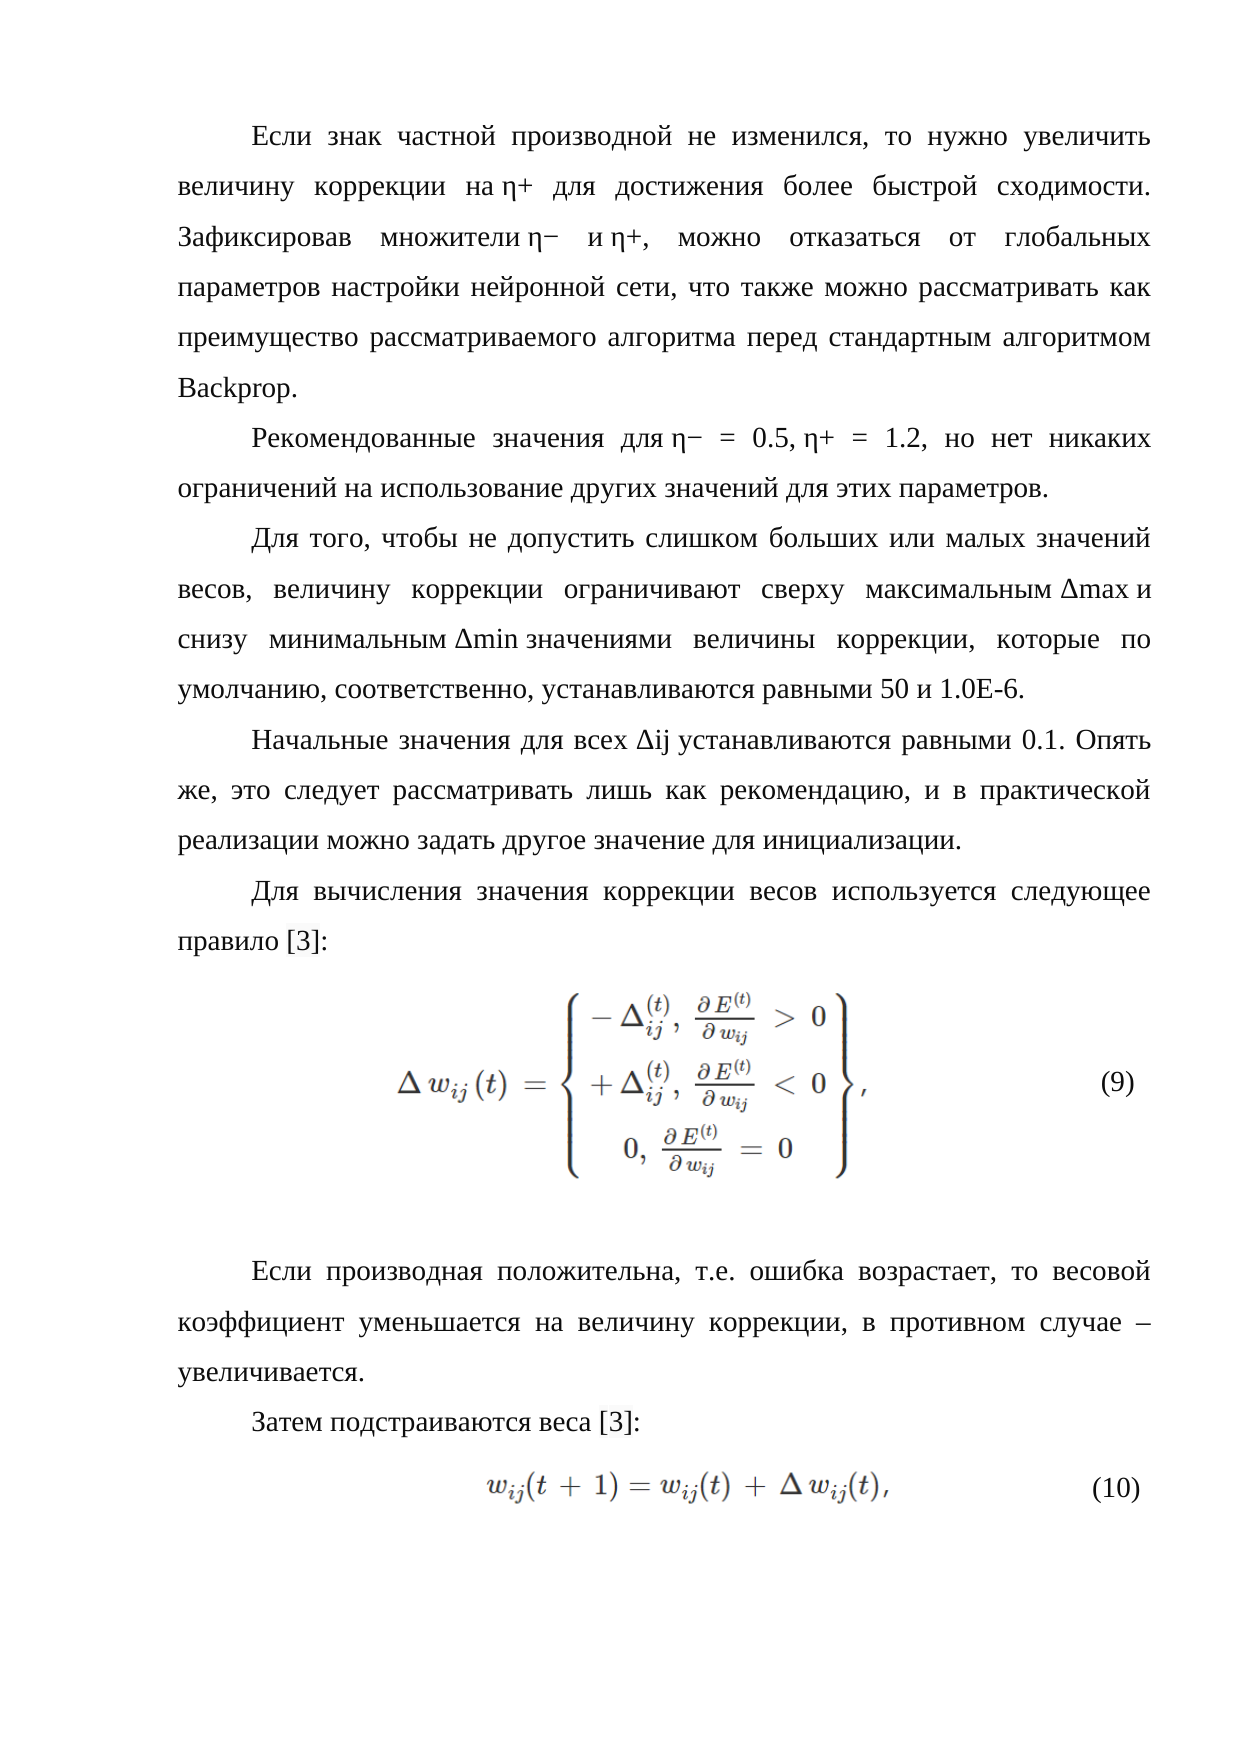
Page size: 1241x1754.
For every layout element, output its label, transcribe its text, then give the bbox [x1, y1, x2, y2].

picture [476, 1454, 897, 1519]
table_header (9) [1084, 974, 1152, 1203]
text Если производная положительна, т.е. ошибка возрастает, то весовой коэффициент уменьшается на величину коррекции, в противном случае – увеличивается. [177, 1253, 1152, 1388]
picture [385, 973, 875, 1189]
text Если знак частной производной не изменился, то нужно увеличить величину коррекции на η+ для достижения более быстрой сходимости. Зафиксировав множители η− и η+, можно отказаться от глобальных параметров настройки нейронной сети, что также можно рассматривать как преимущество рассматриваемого алгоритма перед стандартным алгоритмом Backprop. [177, 118, 1152, 403]
text Начальные значения для всех Δij устанавливаются равными 0.1. Опять же, это следует рассматривать лишь как рекомендацию, и в практической реализации можно задать другое значение для инициализации. [177, 722, 1152, 856]
text Для вычисления значения коррекции весов используется следующее правило [3]: [177, 873, 1152, 957]
text Затем подстраиваются веса [3]: [177, 1404, 1152, 1438]
table_header (10) [1081, 1455, 1152, 1533]
table_header [177, 974, 1083, 1203]
table_header [292, 1455, 1081, 1533]
text Рекомендованные значения для η− = 0.5, η+ = 1.2, но нет никаких ограничений на использование других значений для этих параметров. [177, 420, 1152, 504]
text Для того, чтобы не допустить слишком больших или малых значений весов, величину коррекции ограничивают сверху максимальным Δmax и снизу минимальным Δmin значениями величины коррекции, которые по умолчанию, соответственно, устанавливаются равными 50 и 1.0E-6. [177, 521, 1152, 705]
